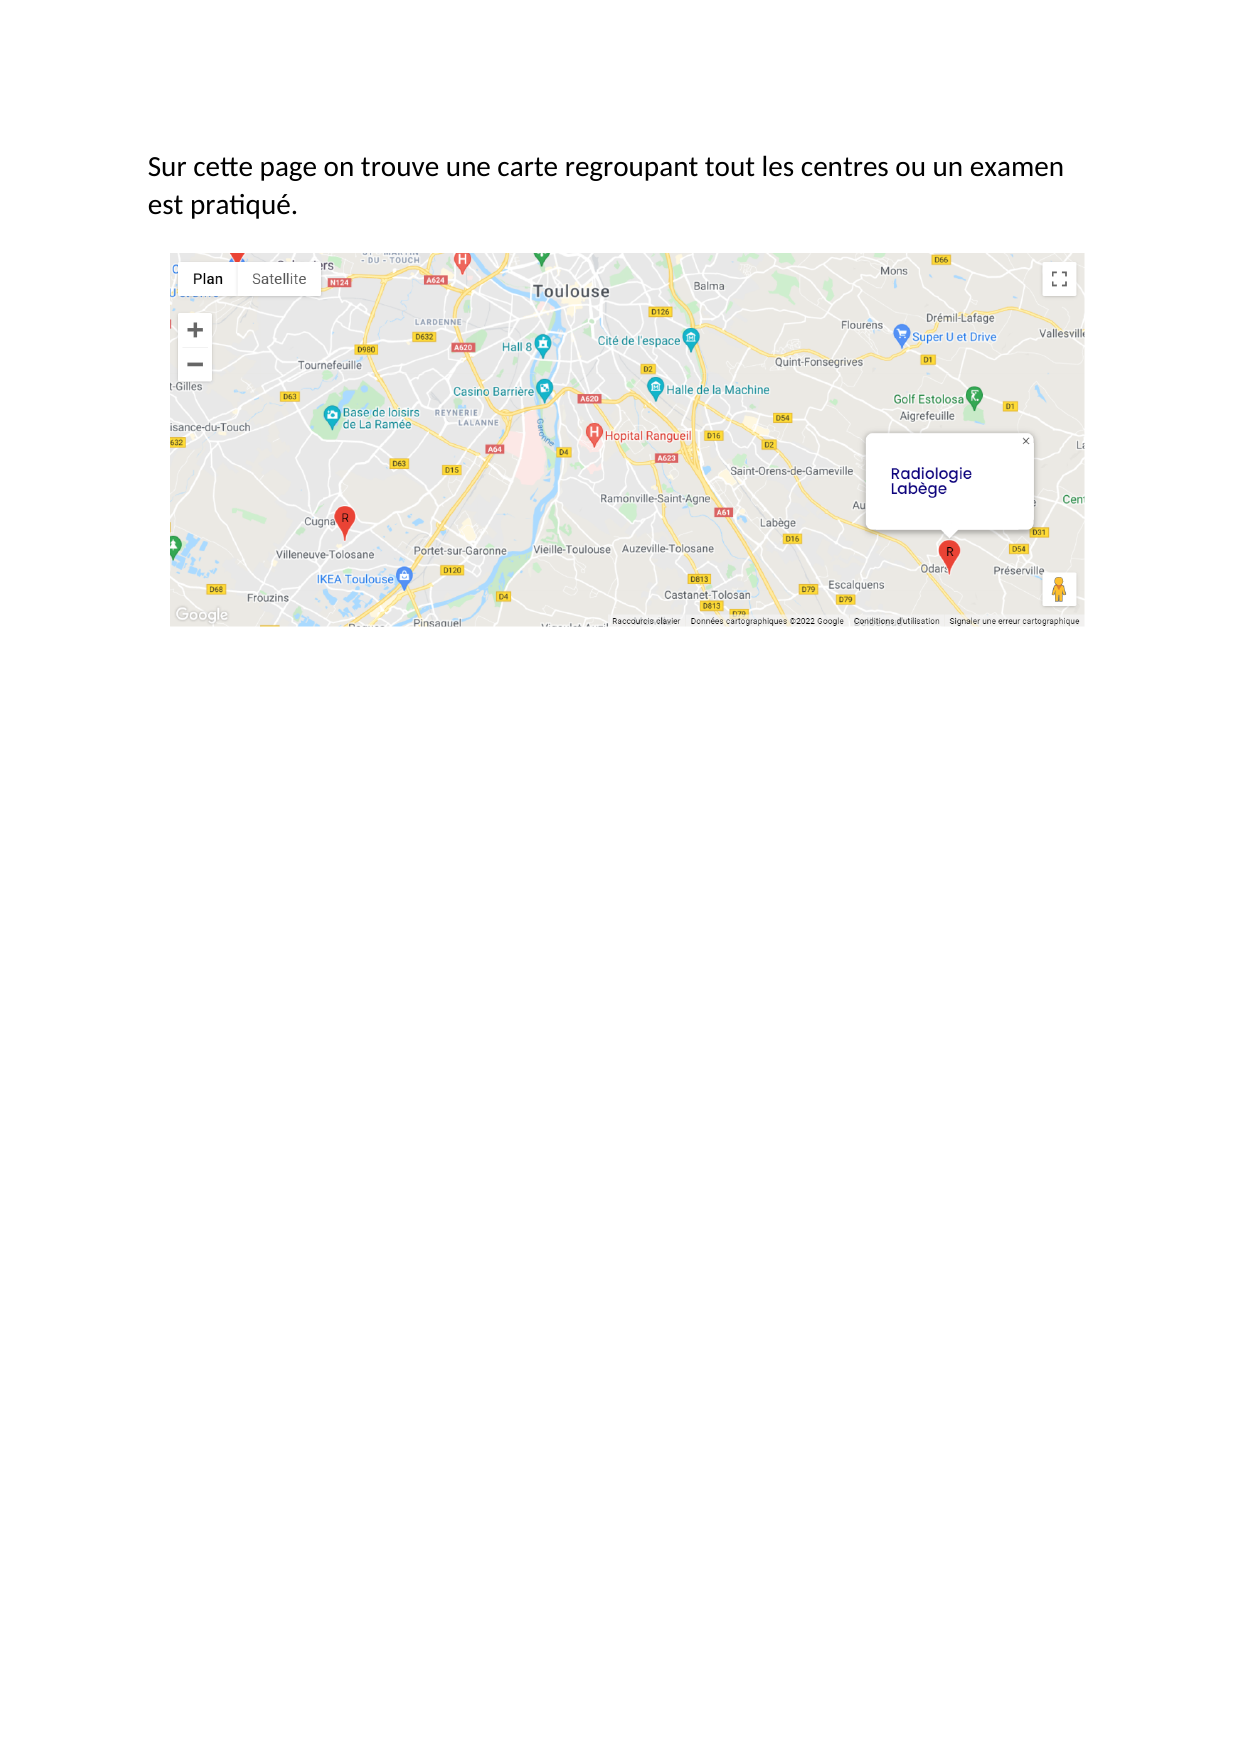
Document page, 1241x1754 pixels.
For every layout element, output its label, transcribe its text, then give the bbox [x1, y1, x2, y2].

picture [147, 241, 1093, 633]
text Sur cette page on trouve une carte regroupant tout les centres ou un examen est pratiqué. [148, 148, 1093, 222]
